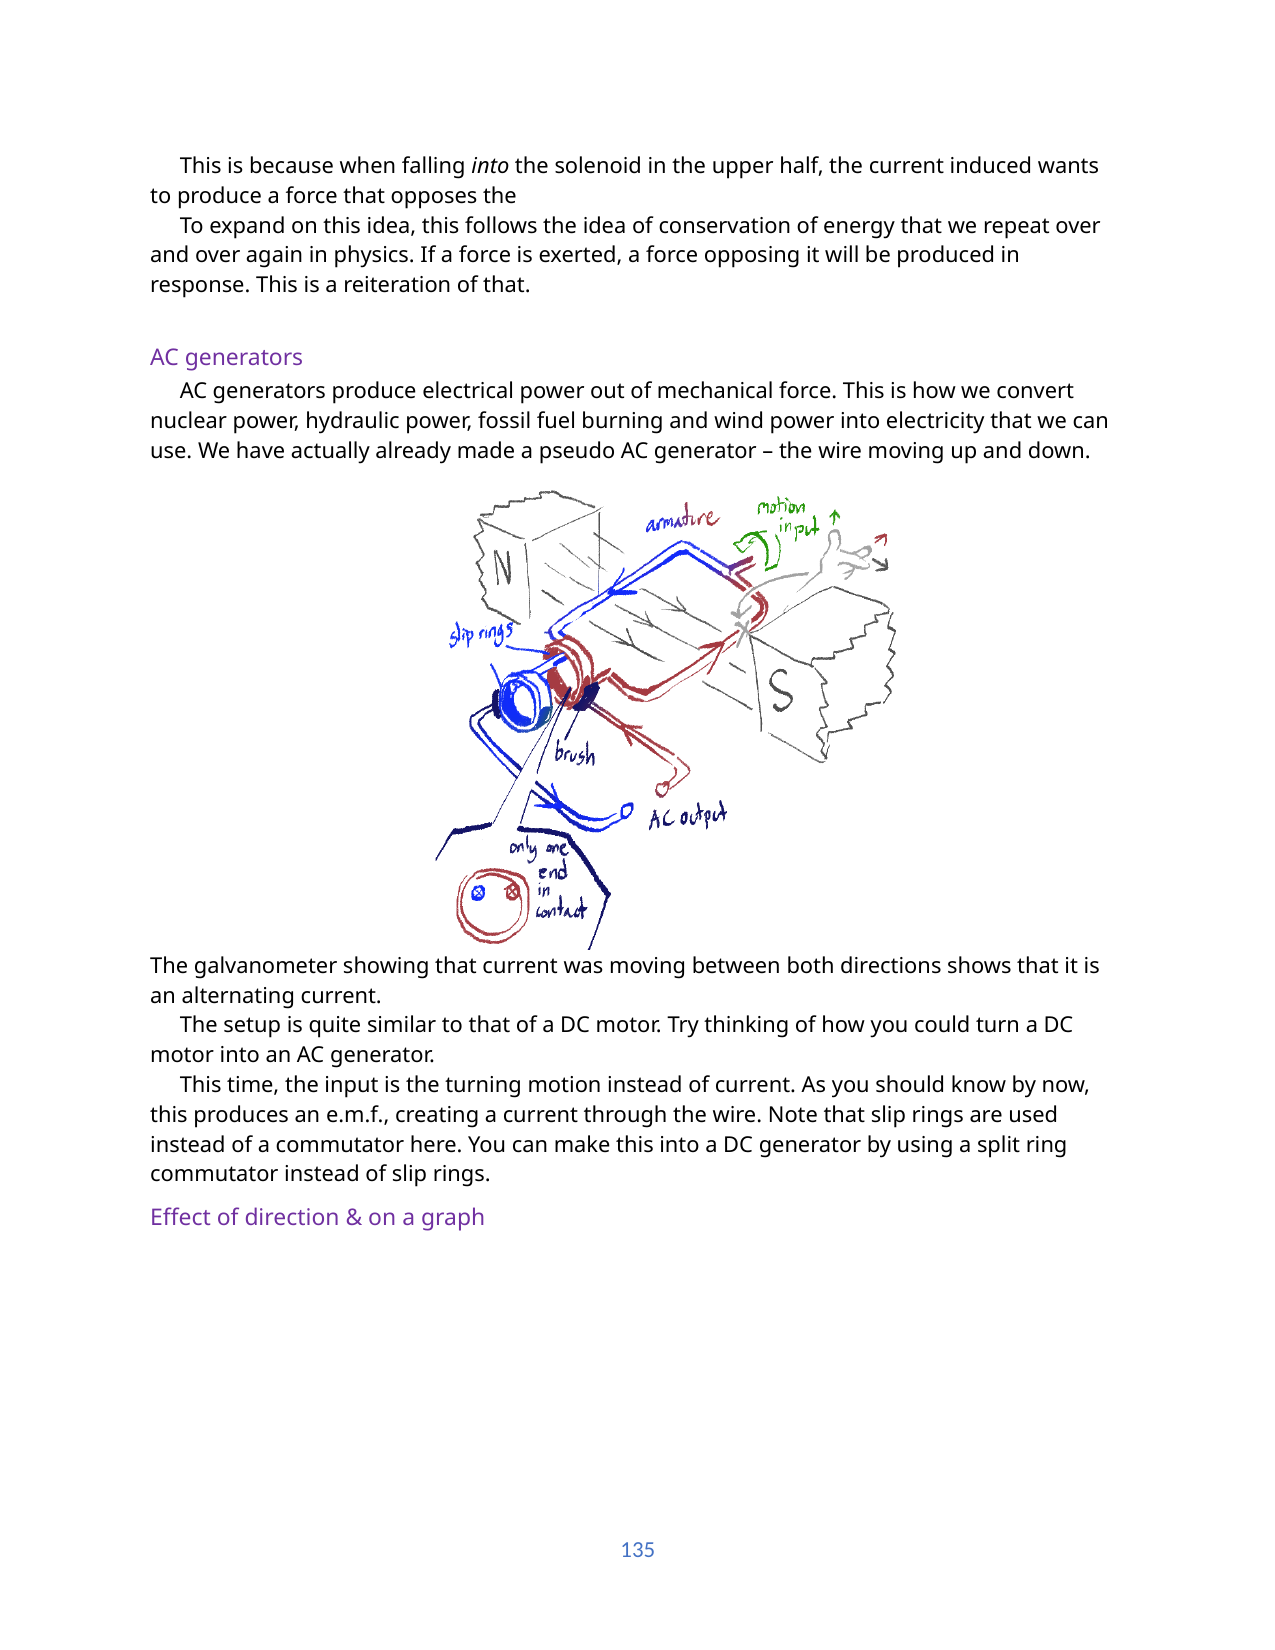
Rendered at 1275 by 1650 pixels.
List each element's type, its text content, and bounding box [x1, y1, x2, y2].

picture [435, 490, 896, 950]
text The setup is quite similar to that of a DC motor. Try thinking of how you could turn a DC motor into an AC generator. [150, 1009, 1125, 1069]
text Effect of direction & on a graph [150, 1201, 1125, 1232]
text To expand on this idea, this follows the idea of conservation of energy that we repeat over and over again in physics. If a force is exerted, a force opposing it will be produced in response. This is a reiteration of that. [150, 209, 1125, 299]
text This is because when falling into the solenoid in the upper half, the current induced wants to produce a force that opposes the [150, 150, 1125, 209]
text AC generators [150, 341, 1125, 372]
text This time, the input is the turning motion instead of current. As you should know by now, this produces an e.m.f., creating a current through the wire. Note that slip rings are used instead of a commutator here. You can make this into a DC generator by using a split ring commutator instead of slip rings. [150, 1069, 1125, 1188]
